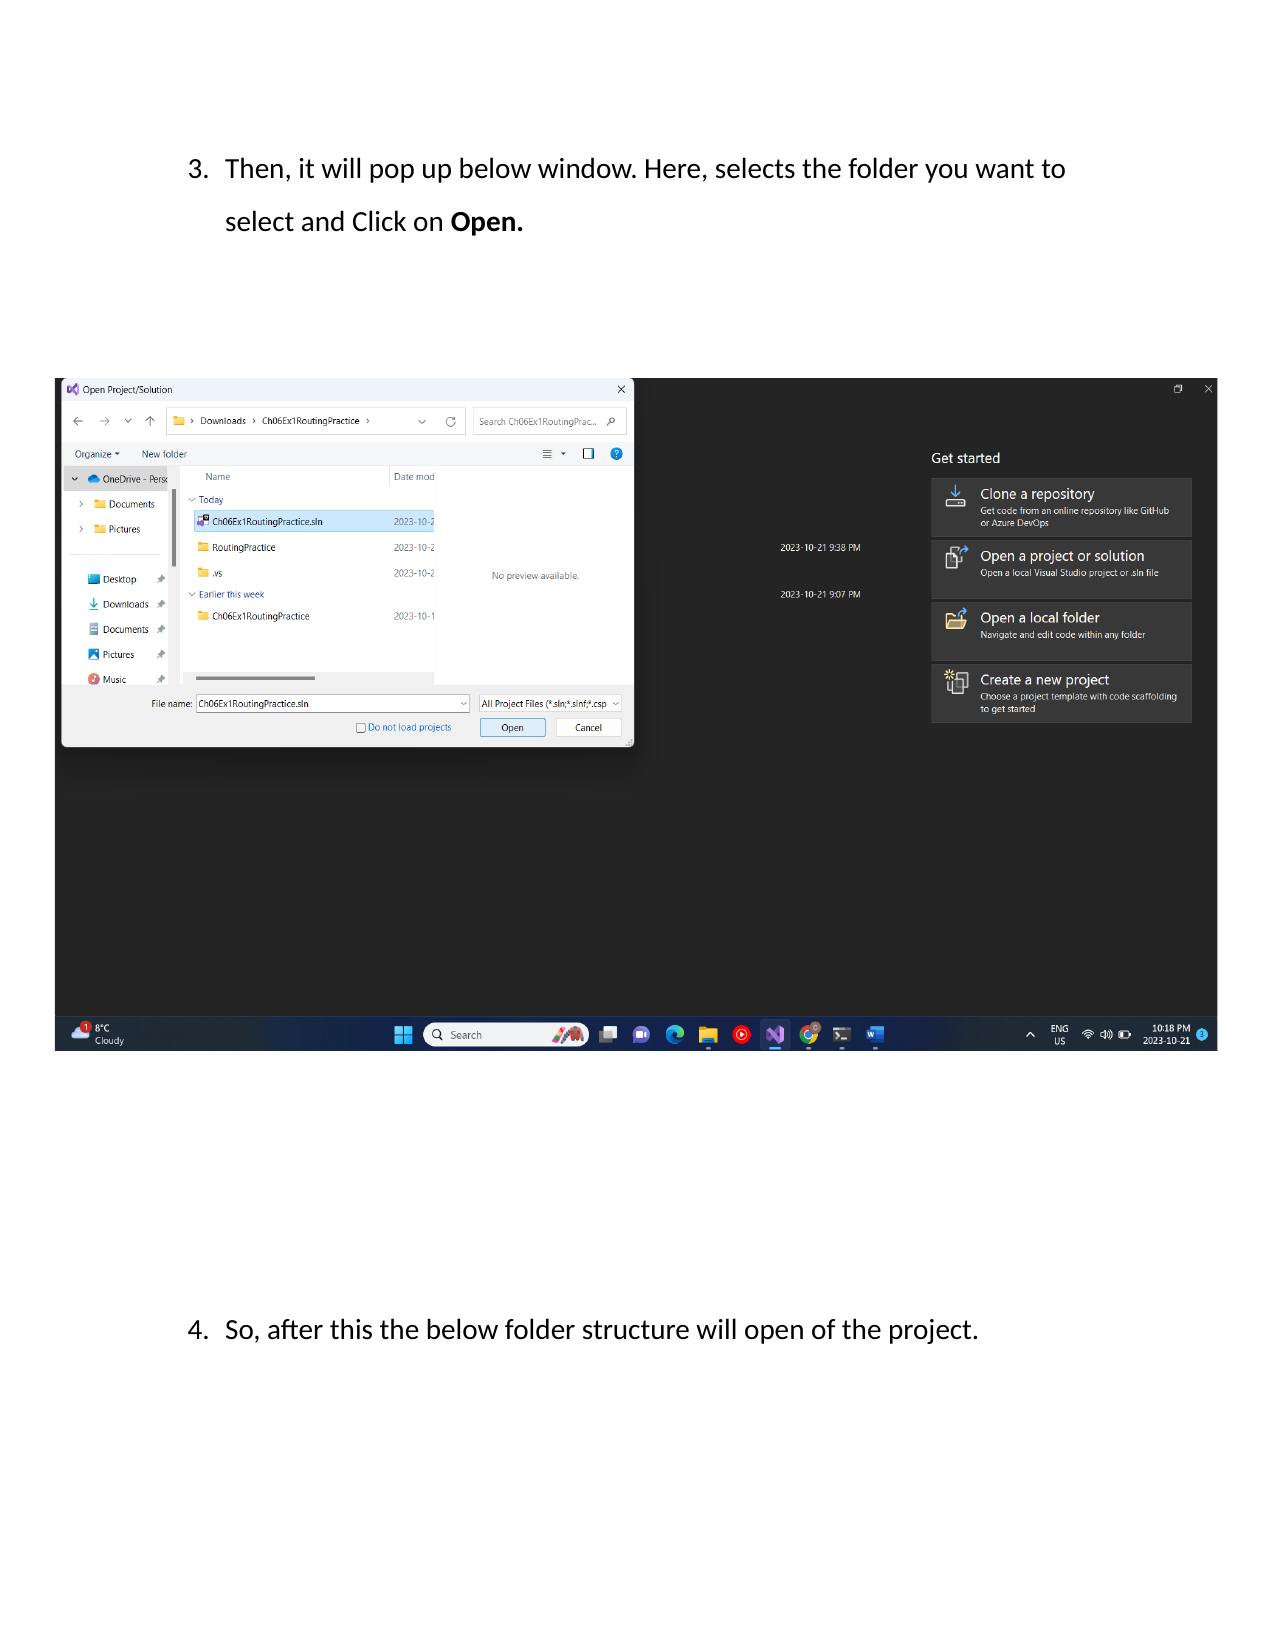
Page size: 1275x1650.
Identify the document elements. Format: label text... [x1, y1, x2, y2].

list Then, it will pop up below window. Here, selects the folder you want to select and Click on Open. [187, 150, 1125, 239]
list So, after this the below folder structure will open of the project. [187, 1311, 1125, 1347]
picture [54, 378, 1216, 1050]
